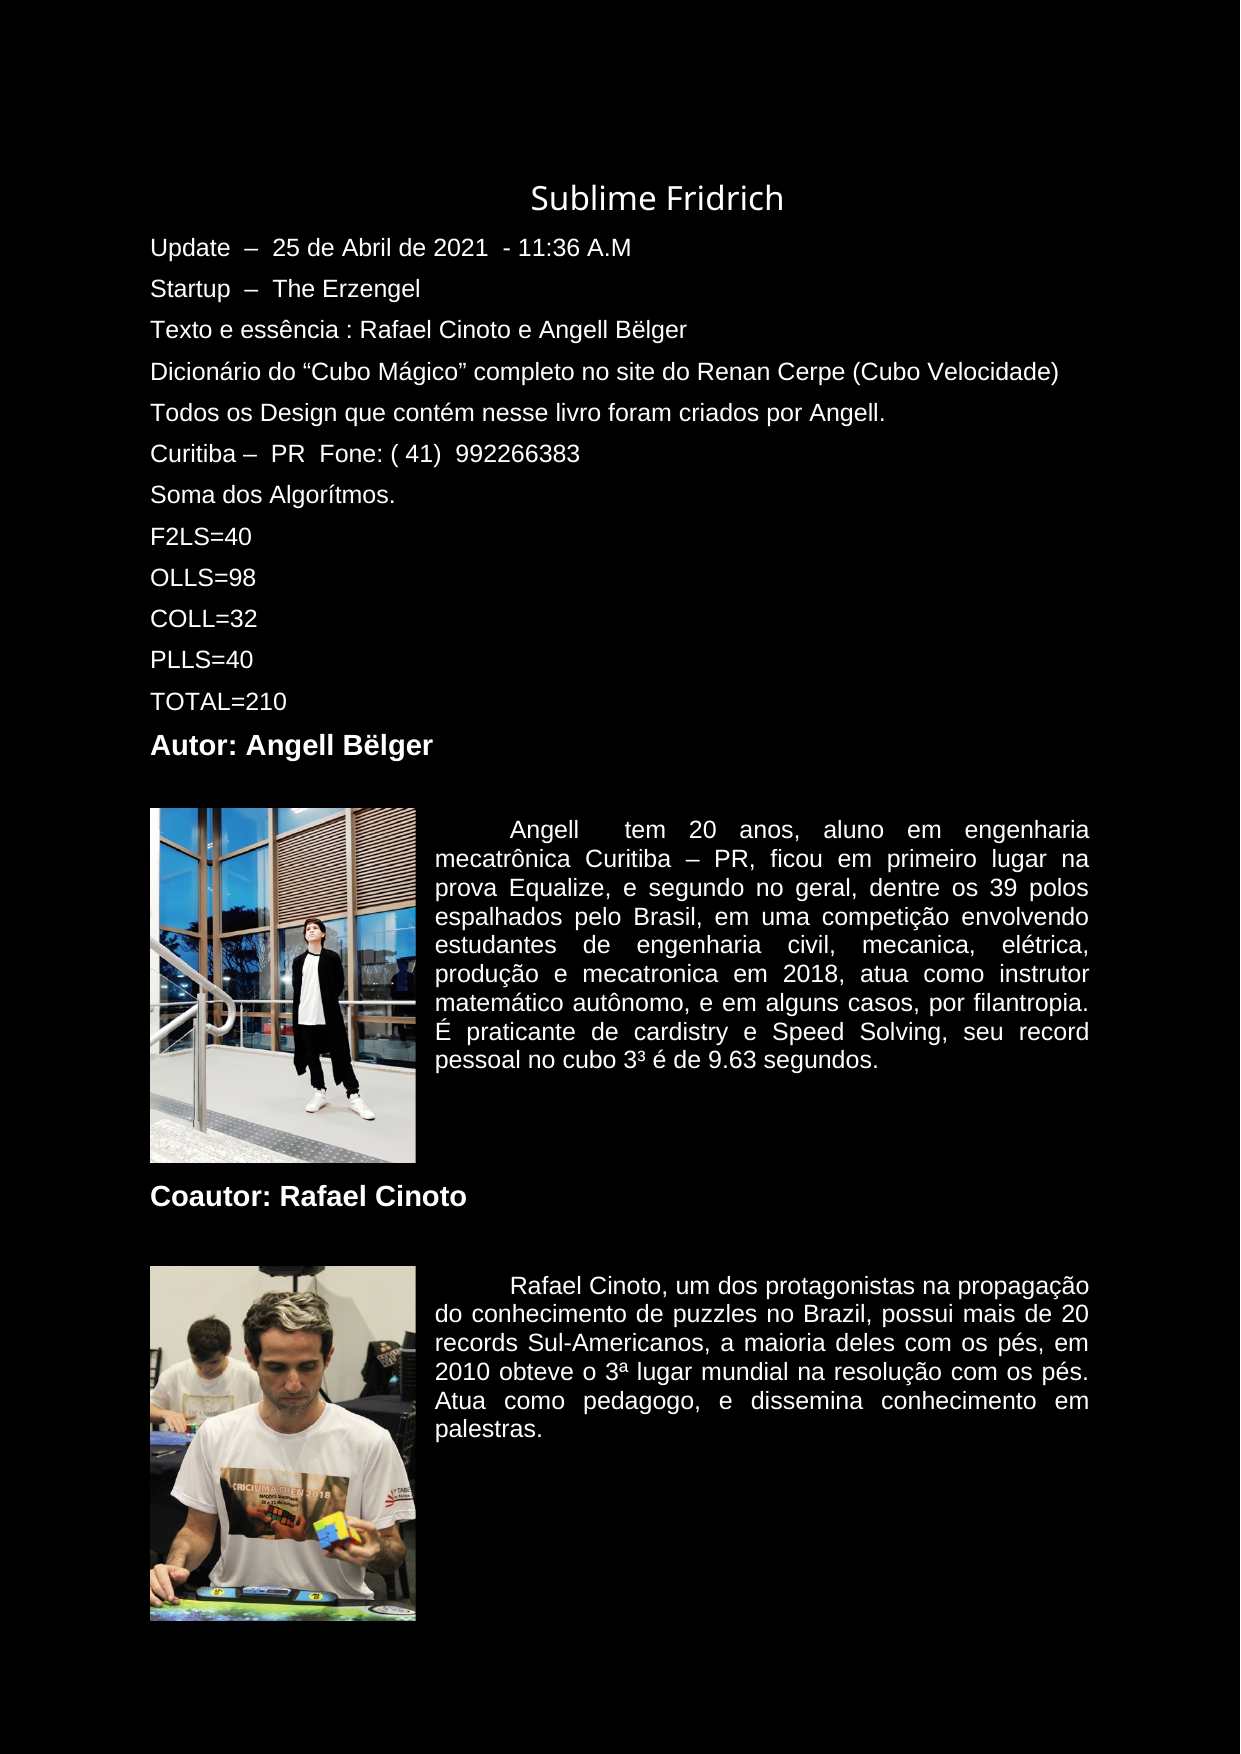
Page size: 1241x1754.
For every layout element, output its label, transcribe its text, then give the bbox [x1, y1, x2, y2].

text Curitiba – PR Fone: ( 41) 992266383 [150, 439, 1090, 468]
text OLLS=98 [150, 563, 1090, 592]
text Angell tem 20 anos, aluno em engenharia mecatrônica Curitiba – PR, ficou em primeiro lugar na prova Equalize, e segundo no geral, dentre os 39 polos espalhados pelo Brasil, em uma competição envolvendo estudantes de engenharia civil, mecanica, elétrica, produção e mecatronica em 2018, atua como instrutor matemático autônomo, e em alguns casos, por filantropia. É praticante de cardistry e Speed Solving, seu record pessoal no cubo 3³ é de 9.63 segundos. [416, 815, 1090, 1074]
text Rafael Cinoto, um dos protagonistas na propagação do conhecimento de puzzles no Brazil, possui mais de 20 records Sul-Americanos, a maioria deles com os pés, em 2010 obteve o 3ª lugar mundial na resolução com os pés. Atua como pedagogo, e dissemina conhecimento em palestras. [416, 1271, 1090, 1443]
text Update – 25 de Abril de 2021 - 11:36 A.M [150, 233, 1090, 262]
text Coautor: Rafael Cinoto [150, 1178, 1090, 1212]
picture [150, 808, 416, 1163]
subtitle Sublime Fridrich [150, 175, 1090, 220]
text Autor: Angell Bëlger [150, 728, 1090, 761]
text COLL=32 [150, 604, 1090, 633]
picture [150, 1266, 416, 1621]
text Texto e essência : Rafael Cinoto e Angell Bëlger [150, 315, 1090, 344]
text F2LS=40 [150, 522, 1090, 550]
text PLLS=40 [150, 645, 1090, 674]
text Todos os Design que contém nesse livro foram criados por Angell. [150, 398, 1090, 427]
text Startup – The Erzengel [150, 274, 1090, 303]
text TOTAL=210 [150, 687, 1090, 715]
text Dicionário do “Cubo Mágico” completo no site do Renan Cerpe (Cubo Velocidade) [150, 357, 1090, 385]
text Soma dos Algorítmos. [150, 480, 1090, 509]
